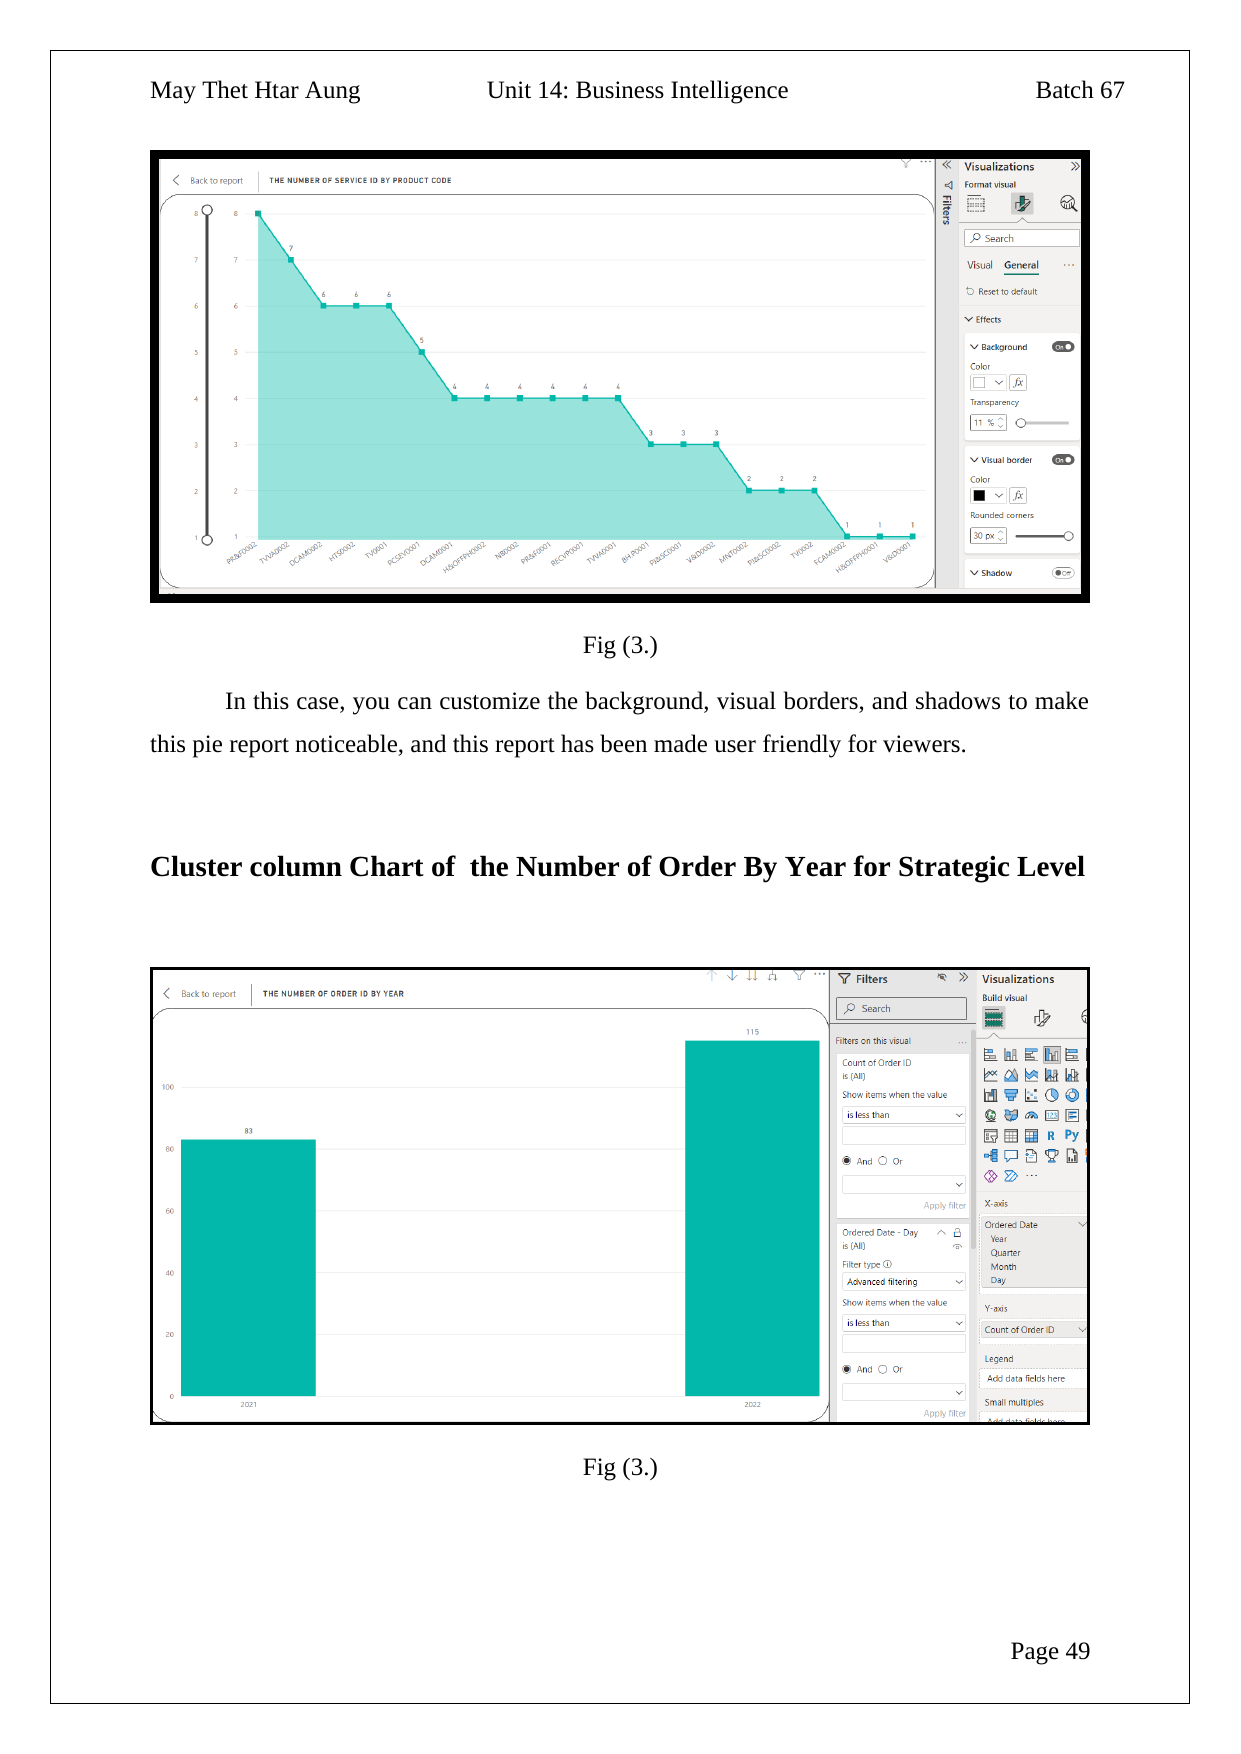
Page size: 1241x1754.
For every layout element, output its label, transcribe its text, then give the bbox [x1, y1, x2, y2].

subtitle Cluster column Chart of the Number of Order By Year for Strategic Level [150, 849, 1090, 882]
text Fig (3.) [150, 1452, 1090, 1481]
text In this case, you can customize the background, visual borders, and shadows to make this pie report noticeable, and this report has been made user friendly for viewers. [150, 686, 1090, 758]
picture [159, 159, 1081, 594]
text Fig (3.) [150, 630, 1090, 659]
picture [153, 970, 1087, 1422]
